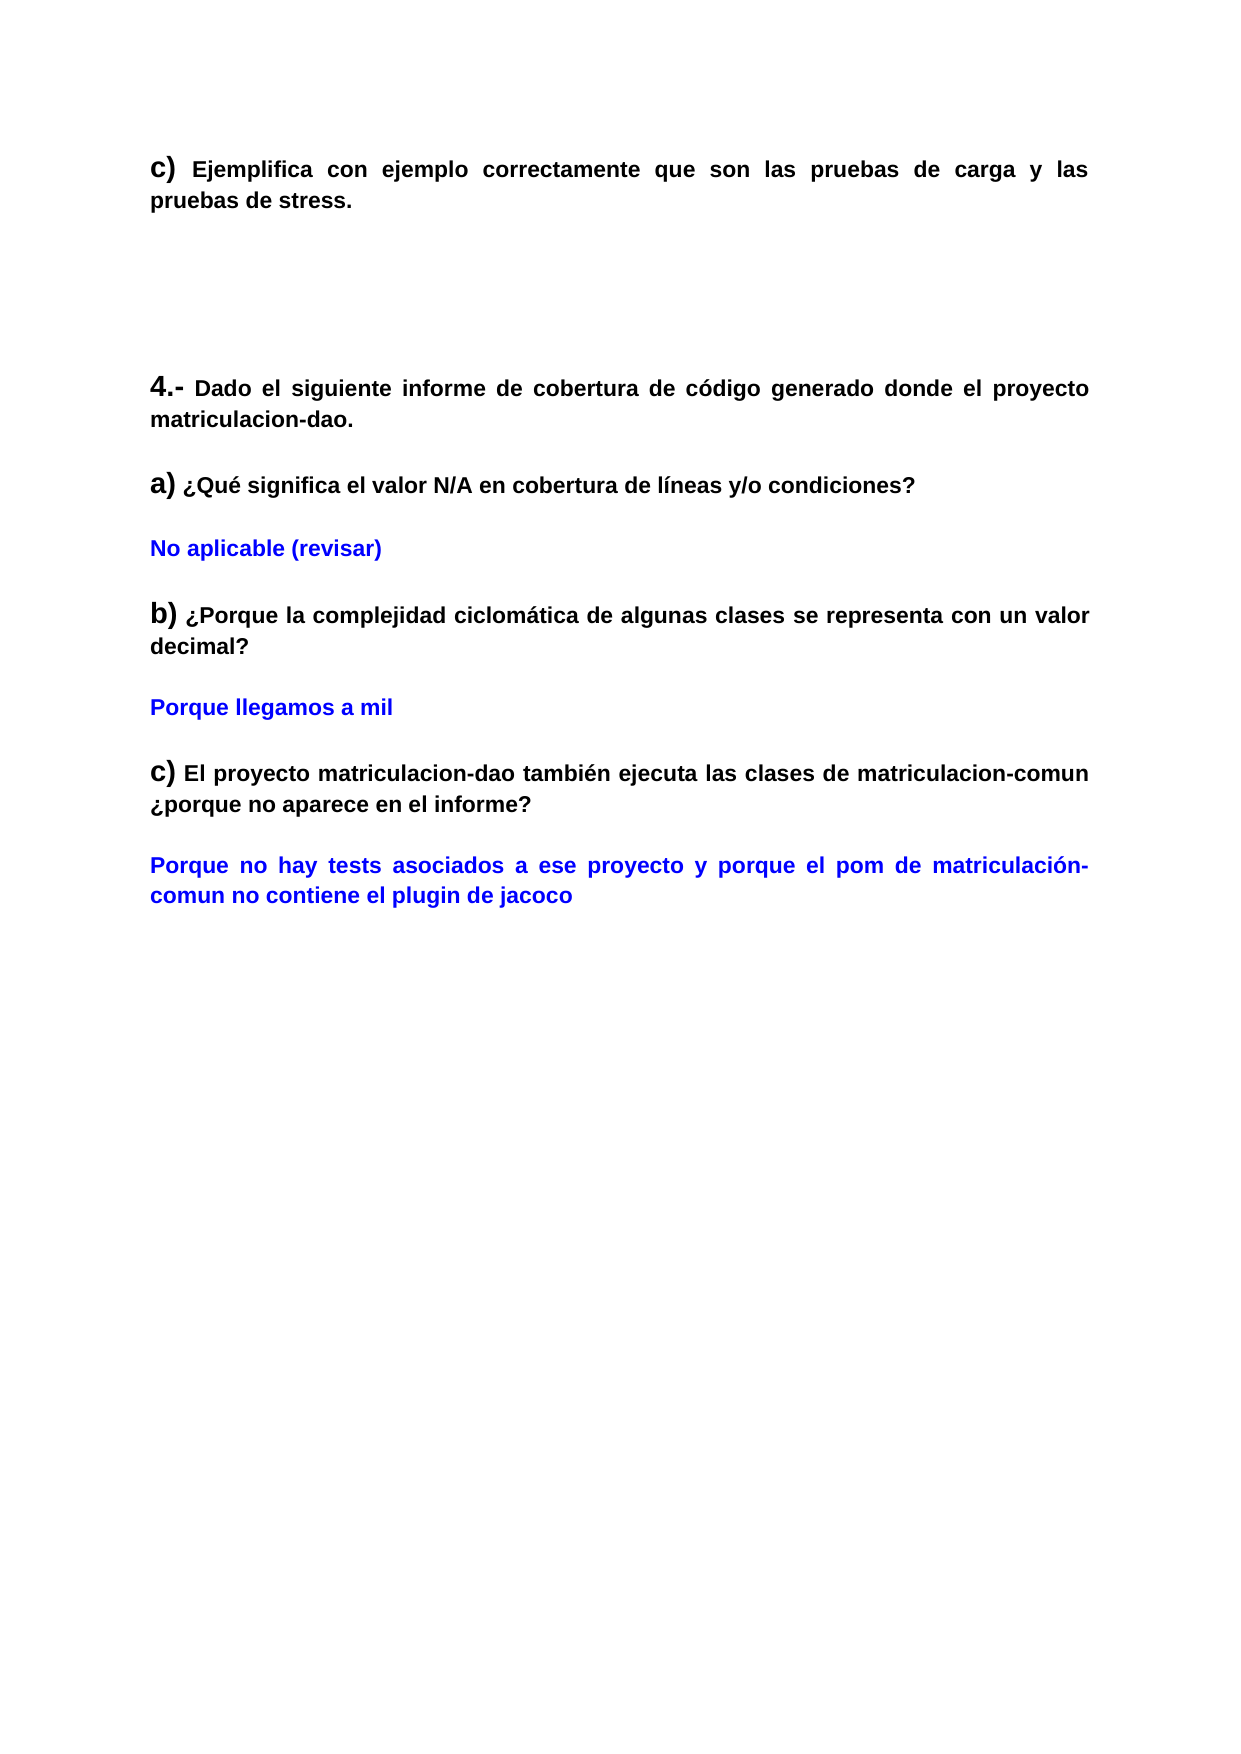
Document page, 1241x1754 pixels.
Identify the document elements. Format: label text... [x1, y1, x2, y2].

text Porque no hay tests asociados a ese proyecto y porque el pom de matriculación-comun no contiene el plugin de jacoco [150, 852, 1090, 908]
text Porque llegamos a mil [150, 693, 1090, 720]
text No aplicable (revisar) [150, 535, 1090, 562]
text b) ¿Porque la complejidad ciclomática de algunas clases se representa con un valor decimal? [150, 596, 1090, 659]
text c) El proyecto matriculacion-dao también ejecuta las clases de matriculacion-comun ¿porque no aparece en el informe? [150, 754, 1090, 818]
text c) Ejemplifica con ejemplo correctamente que son las pruebas de carga y las pruebas de stress. [150, 150, 1090, 214]
text a) ¿Qué significa el valor N/A en cobertura de líneas y/o condiciones? [150, 466, 1090, 500]
text 4.- Dado el siguiente informe de cobertura de código generado donde el proyecto matriculacion-dao. [150, 369, 1090, 432]
